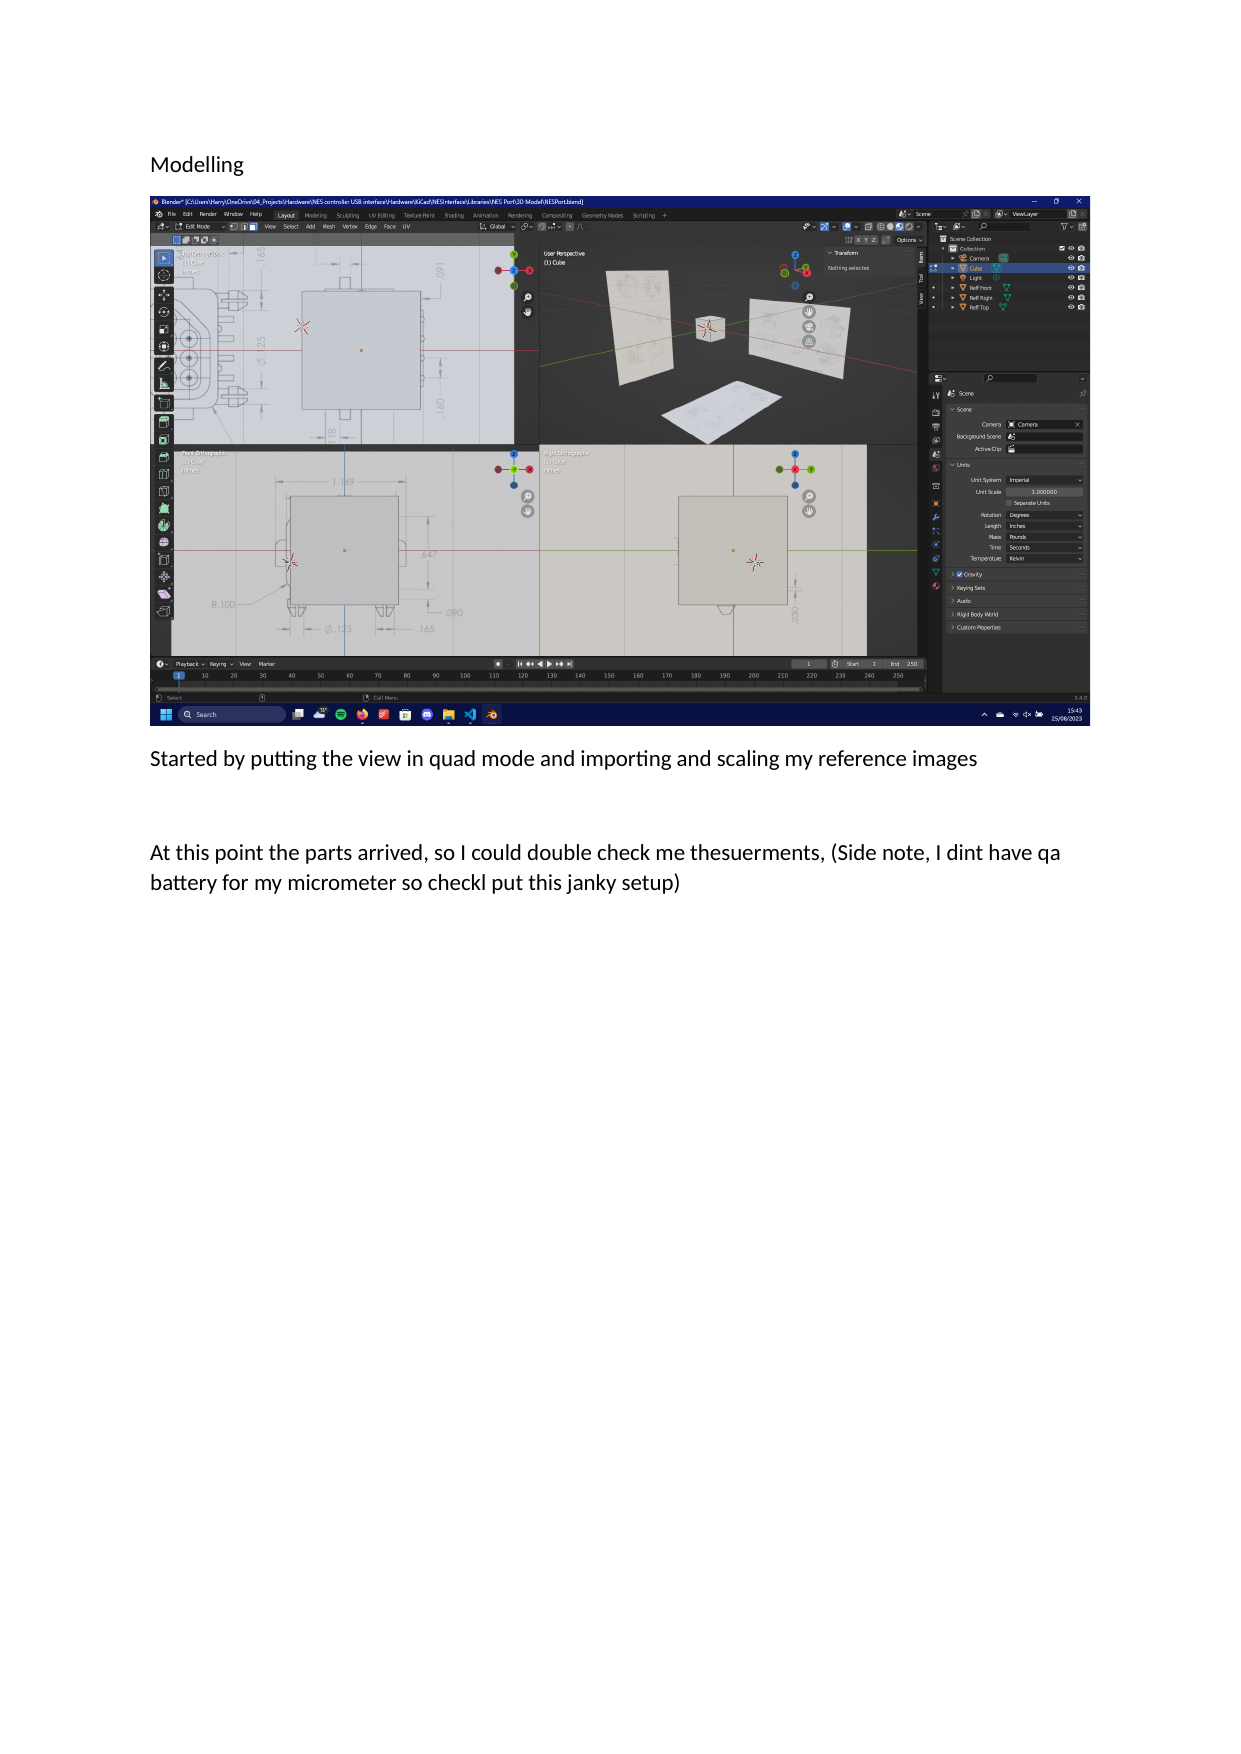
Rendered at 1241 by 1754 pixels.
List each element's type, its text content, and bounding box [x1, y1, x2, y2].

picture [150, 196, 1091, 726]
text At this point the parts arrived, so I could double check me thesuerments, (Side note, I dint have qa battery for my micrometer so checkl put this janky setup) [150, 838, 1090, 897]
text Modelling [150, 150, 1090, 178]
text Started by putting the view in quad mode and importing and scaling my reference images [150, 744, 1090, 773]
